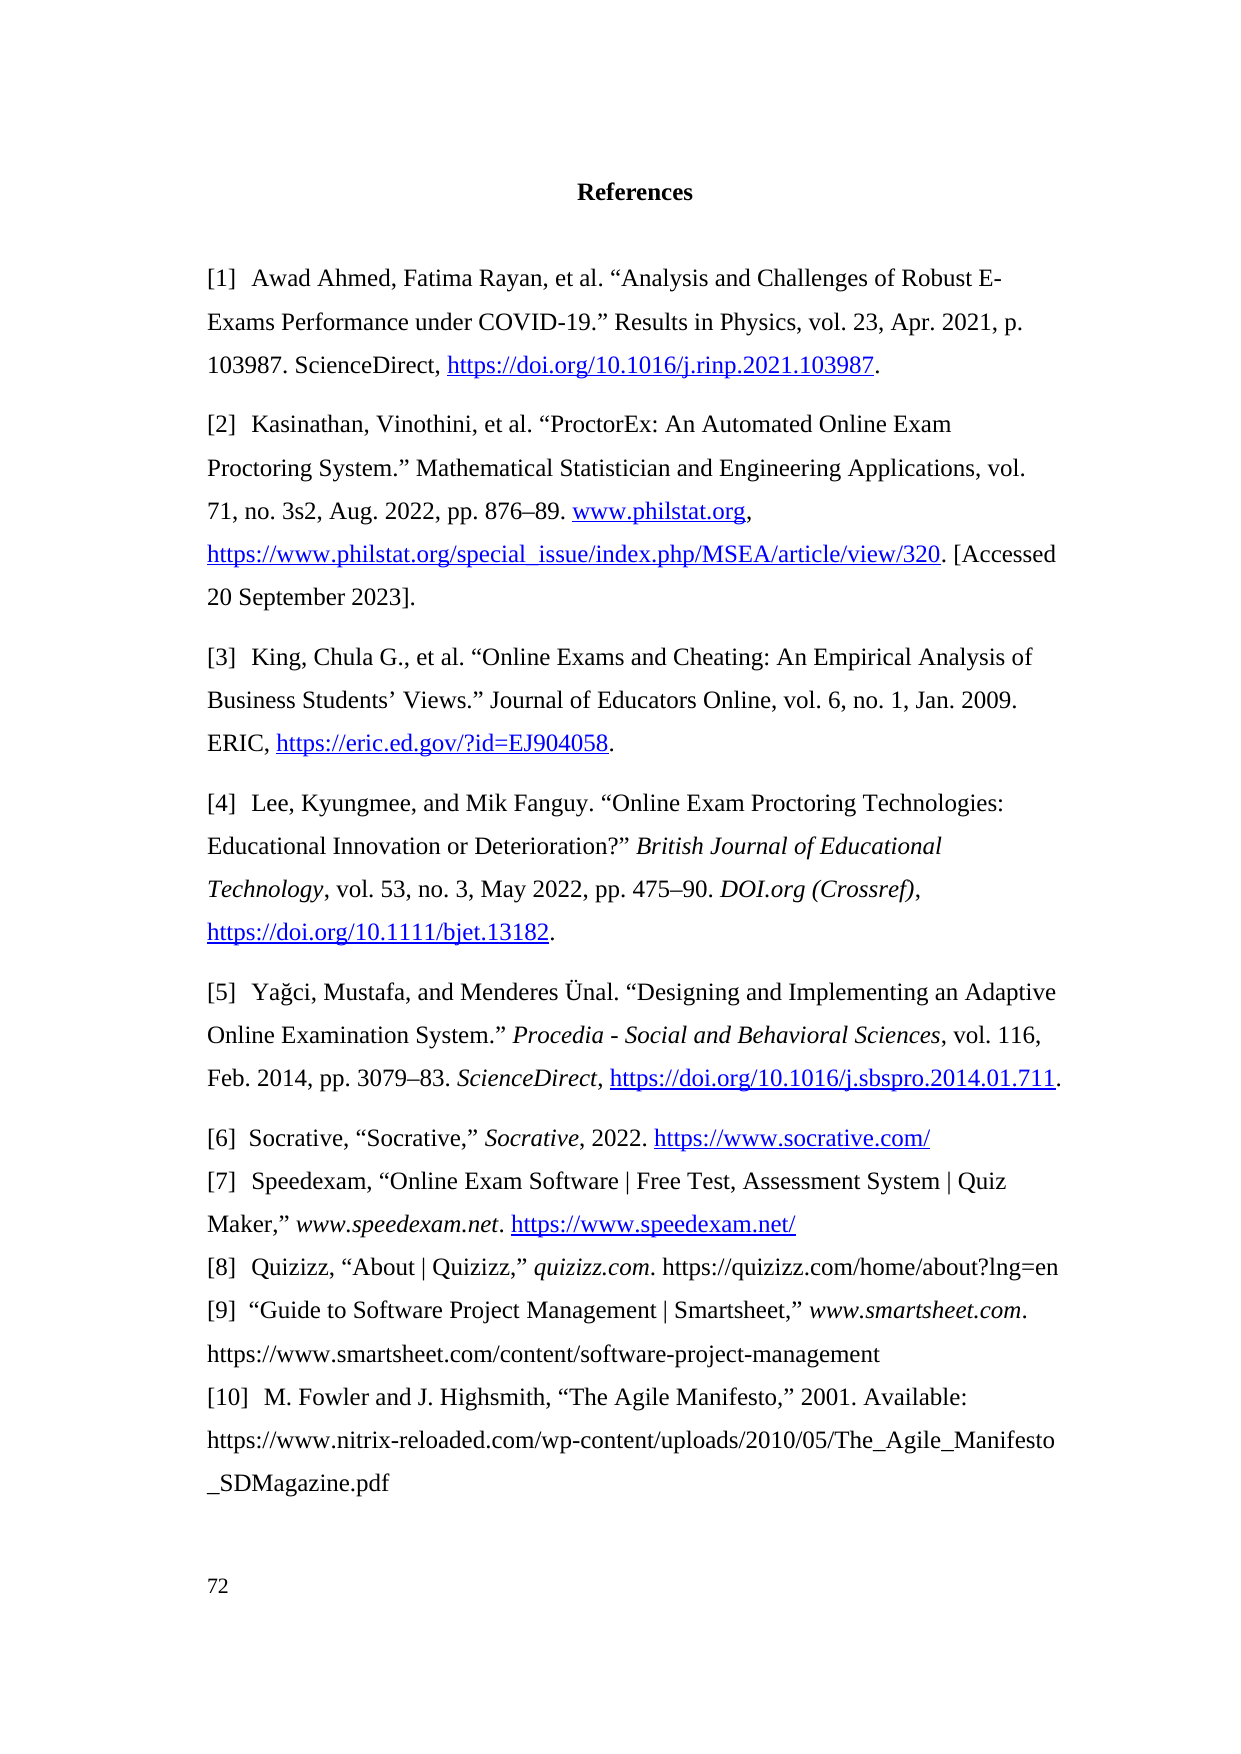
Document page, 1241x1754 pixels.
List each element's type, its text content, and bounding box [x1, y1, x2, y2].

text [4] Lee, Kyungmee, and Mik Fanguy. “Online Exam Proctoring Technologies: Educational Innovation or Deterioration?” British Journal of Educational Technology, vol. 53, no. 3, May 2022, pp. 475–90. DOI.org (Crossref), https://doi.org/10.1111/bjet.13182. [207, 788, 1063, 946]
text [8] Quizizz, “About | Quizizz,” quizizz.com. https://quizizz.com/home/about?lng=en [207, 1252, 1063, 1281]
subtitle References [207, 177, 1063, 206]
text [6] Socrative, “Socrative,” Socrative, 2022. https://www.socrative.com/ [207, 1123, 1063, 1152]
text [9] “Guide to Software Project Management | Smartsheet,” www.smartsheet.com. https://www.smartsheet.com/content/software-project-management [207, 1296, 1063, 1367]
text [3] King, Chula G., et al. “Online Exams and Cheating: An Empirical Analysis of Business Students’ Views.” Journal of Educators Online, vol. 6, no. 1, Jan. 2009. ERIC, https://eric.ed.gov/?id=EJ904058. [207, 642, 1063, 757]
text Maker,” www.speedexam.net. https://www.speedexam.net/ [207, 1209, 1063, 1238]
text [10] M. Fowler and J. Highsmith, “The Agile Manifesto,” 2001. Available: https://www.nitrix-reloaded.com/wp-content/uploads/2010/05/The_Agile_Manifesto_SDMagazine.pdf [207, 1382, 1063, 1497]
text [2] Kasinathan, Vinothini, et al. “ProctorEx: An Automated Online Exam Proctoring System.” Mathematical Statistician and Engineering Applications, vol. 71, no. 3s2, Aug. 2022, pp. 876–89. www.philstat.org, https://www.philstat.org/special_issue/index.php/MSEA/article/view/320. [Accessed 20 September 2023]. [207, 409, 1063, 611]
text [5] Yağci, Mustafa, and Menderes Ünal. “Designing and Implementing an Adaptive Online Examination System.” Procedia - Social and Behavioral Sciences, vol. 116, Feb. 2014, pp. 3079–83. ScienceDirect, https://doi.org/10.1016/j.sbspro.2014.01.711. [207, 977, 1063, 1092]
text [7] Speedexam, “Online Exam Software | Free Test, Assessment System | Quiz [207, 1166, 1063, 1195]
text [1] Awad Ahmed, Fatima Rayan, et al. “Analysis and Challenges of Robust E-Exams Performance under COVID-19.” Results in Physics, vol. 23, Apr. 2021, p. 103987. ScienceDirect, https://doi.org/10.1016/j.rinp.2021.103987. [207, 263, 1063, 378]
